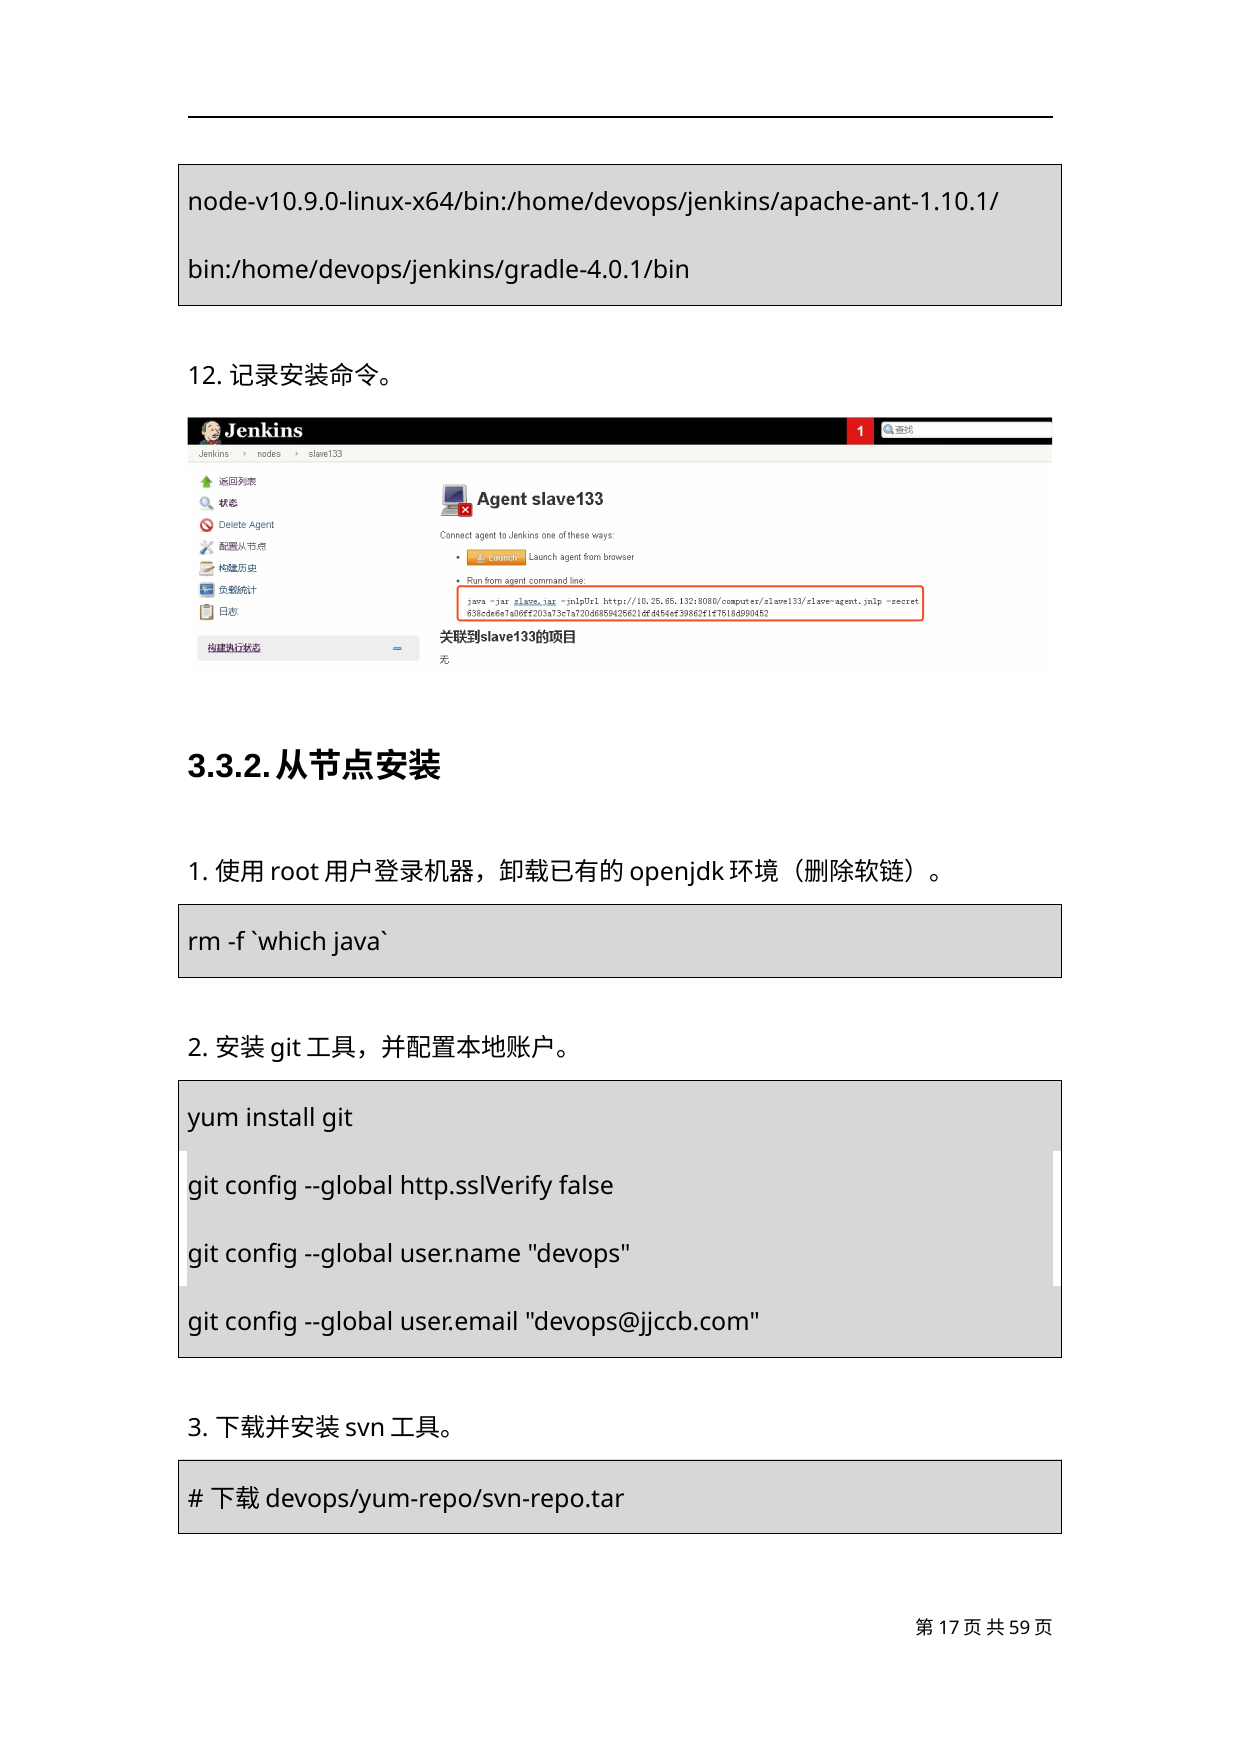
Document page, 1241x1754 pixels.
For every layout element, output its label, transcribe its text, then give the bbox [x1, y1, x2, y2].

subtitle 从节点安装 [187, 738, 1053, 787]
text git config --global user.name "devops" [187, 1219, 1053, 1283]
text git config --global user.email "devops@jjccb.com" [179, 1283, 1061, 1357]
text yum install git [179, 1081, 1061, 1151]
text rm -f `which java` [179, 905, 1061, 977]
list 记录安装命令。 [187, 340, 1053, 408]
text git config --global http.sslVerify false [187, 1151, 1053, 1219]
text # 下载devops/yum-repo/svn-repo.tar [179, 1461, 1061, 1533]
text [179, 165, 1061, 305]
picture [187, 417, 1053, 671]
list 下载并安装svn工具。 [187, 1392, 1053, 1459]
list 安装git工具，并配置本地账户。 [187, 1012, 1053, 1080]
list 使用root用户登录机器，卸载已有的openjdk环境（删除软链）。 [187, 836, 1053, 904]
